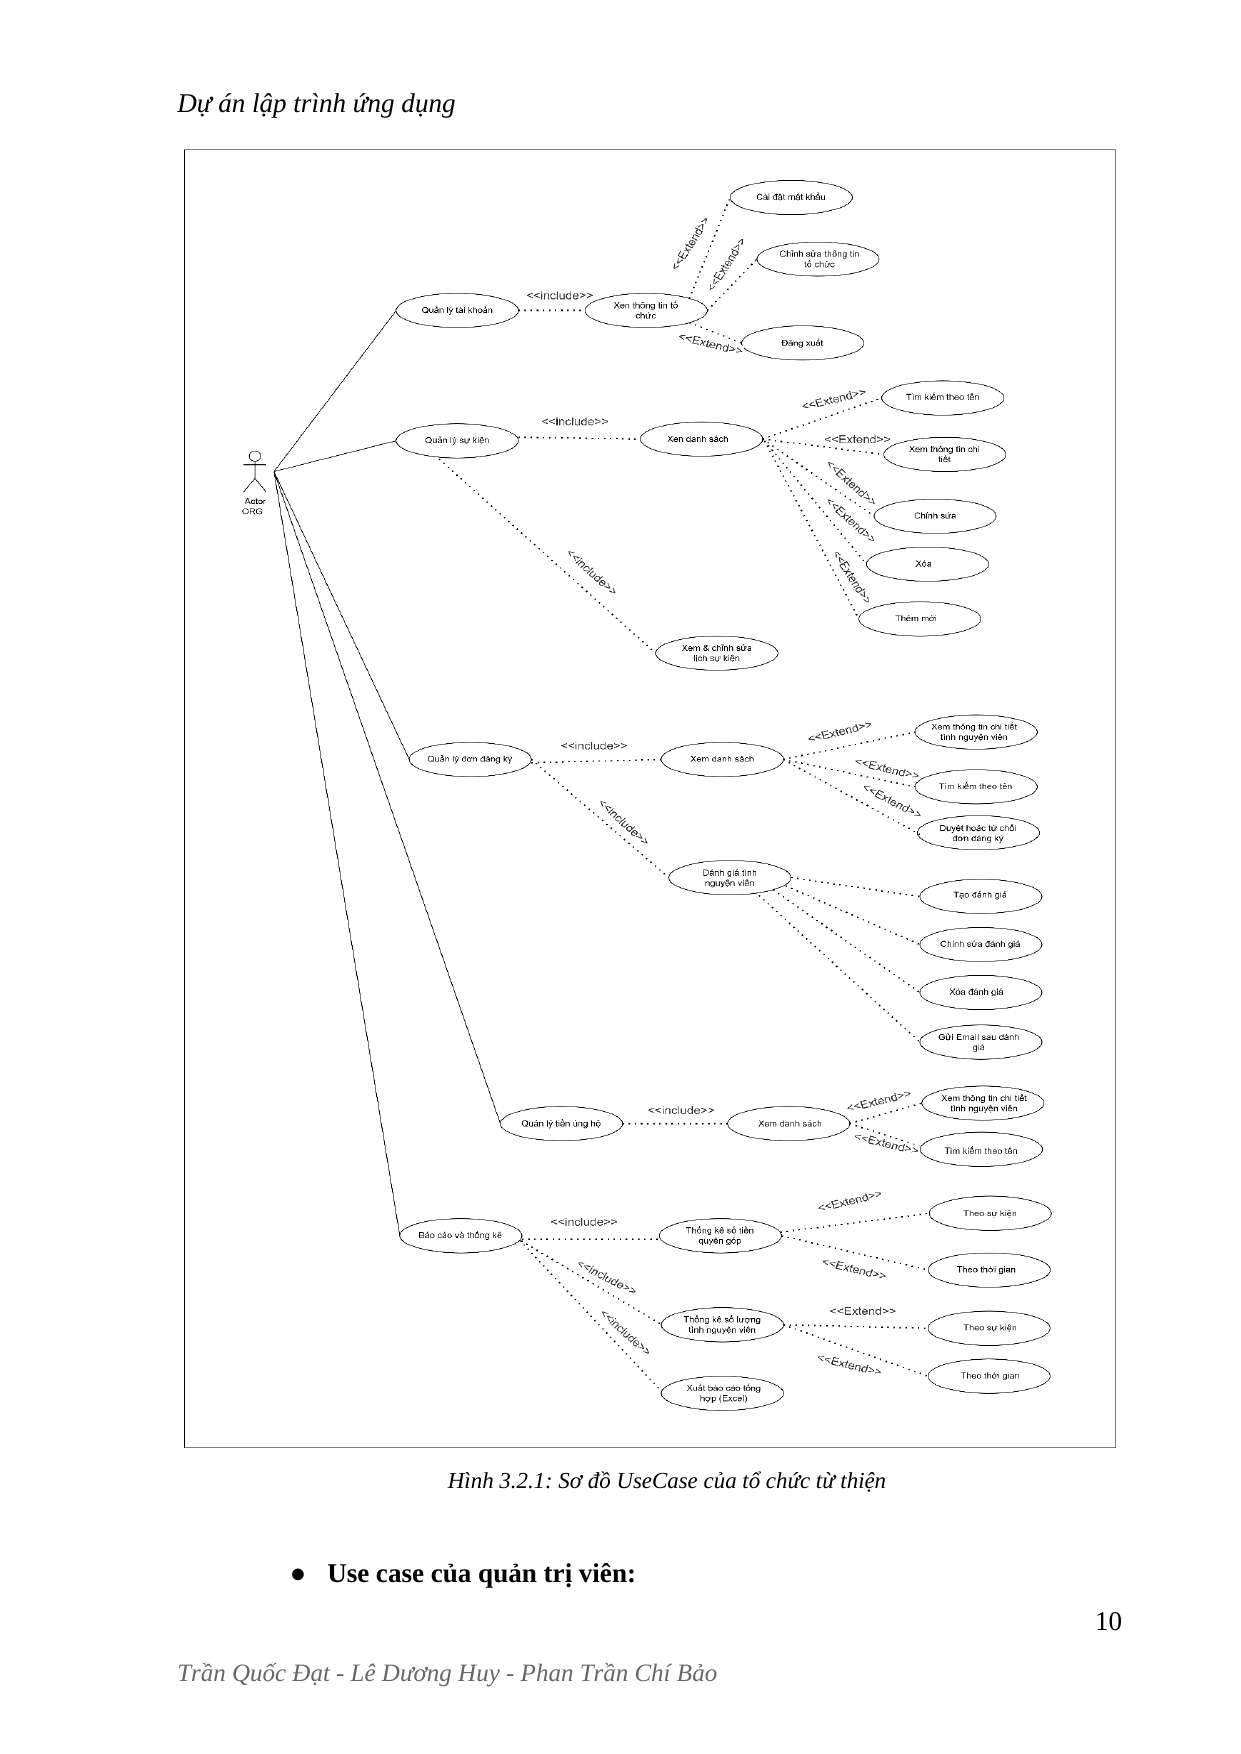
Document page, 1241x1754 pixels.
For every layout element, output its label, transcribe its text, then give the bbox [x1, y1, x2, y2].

picture [177, 142, 1123, 1455]
subtitle Hình 3.2.1: Sơ đồ UseCase của tổ chức từ thiện [214, 1467, 1122, 1493]
list Use case của quản trị viên: [289, 1557, 1122, 1588]
